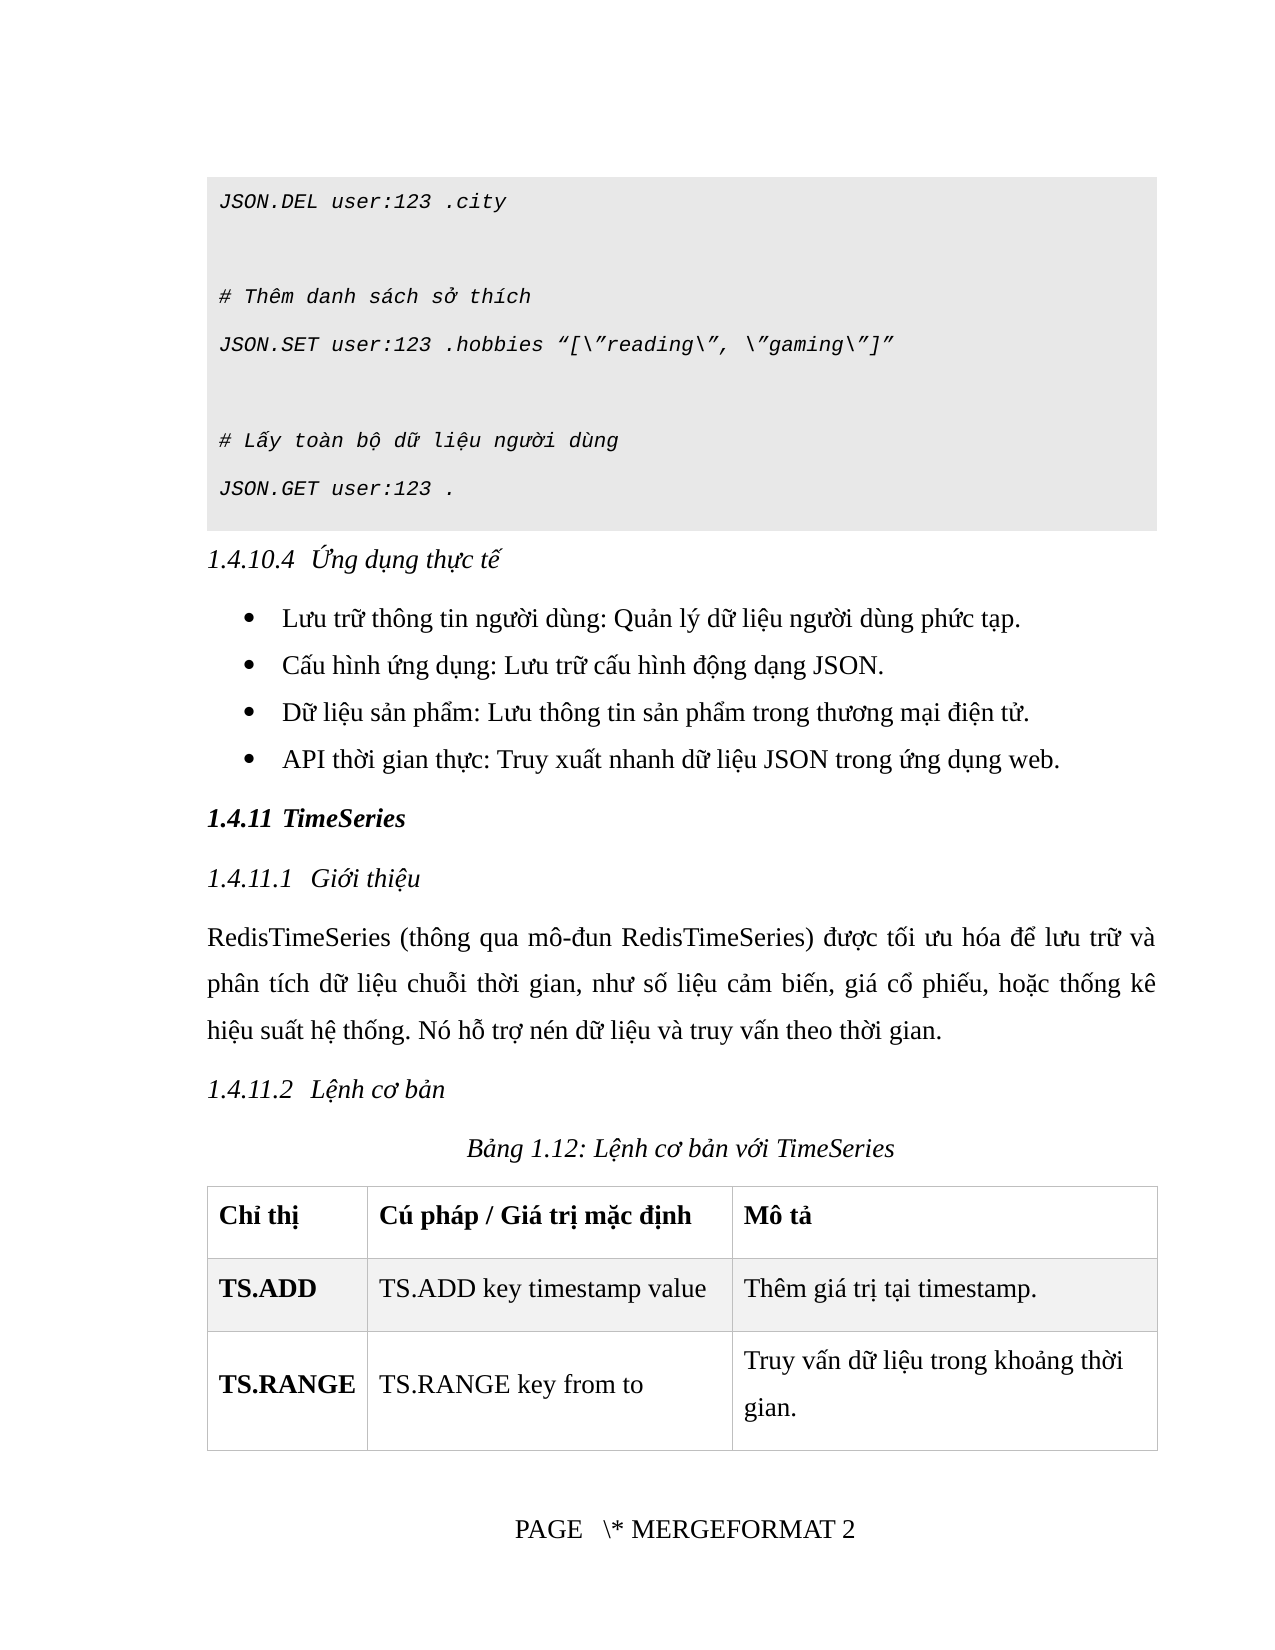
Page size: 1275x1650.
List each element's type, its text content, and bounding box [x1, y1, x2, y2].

table_header Cú pháp / Giá trị mặc định [368, 1187, 732, 1258]
list Dữ liệu sản phẩm: Lưu thông tin sản phẩm trong thương mại điện tử. [244, 696, 1157, 728]
table_cell TS.ADD key timestamp value [368, 1259, 732, 1331]
table_cell TS.RANGE [208, 1332, 367, 1450]
subtitle Giới thiệu [207, 862, 1157, 893]
table_cell TS.ADD [208, 1259, 367, 1331]
text RedisTimeSeries (thông qua mô-đun RedisTimeSeries) được tối ưu hóa để lưu trữ và phân tích dữ liệu chuỗi thời gian, như số liệu cảm biến, giá cổ phiếu, hoặc thống kê hiệu suất hệ thống. Nó hỗ trợ nén dữ liệu và truy vấn theo thời gian. [207, 921, 1157, 1045]
table_header Chỉ thị [208, 1187, 367, 1258]
list API thời gian thực: Truy xuất nhanh dữ liệu JSON trong ứng dụng web. [244, 743, 1157, 774]
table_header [208, 178, 1156, 530]
subtitle Lệnh cơ bản [207, 1073, 1157, 1104]
table_header Mô tả [733, 1187, 1157, 1258]
table_cell Truy vấn dữ liệu trong khoảng thời gian. [733, 1332, 1157, 1450]
list Lưu trữ thông tin người dùng: Quản lý dữ liệu người dùng phức tạp. [244, 603, 1157, 634]
table_cell TS.RANGE key from to [368, 1332, 732, 1450]
subtitle Ứng dụng thực tế [207, 543, 1157, 574]
table_cell Thêm giá trị tại timestamp. [733, 1259, 1157, 1331]
subtitle TimeSeries [207, 803, 1157, 834]
list Cấu hình ứng dụng: Lưu trữ cấu hình động dạng JSON. [244, 649, 1157, 681]
